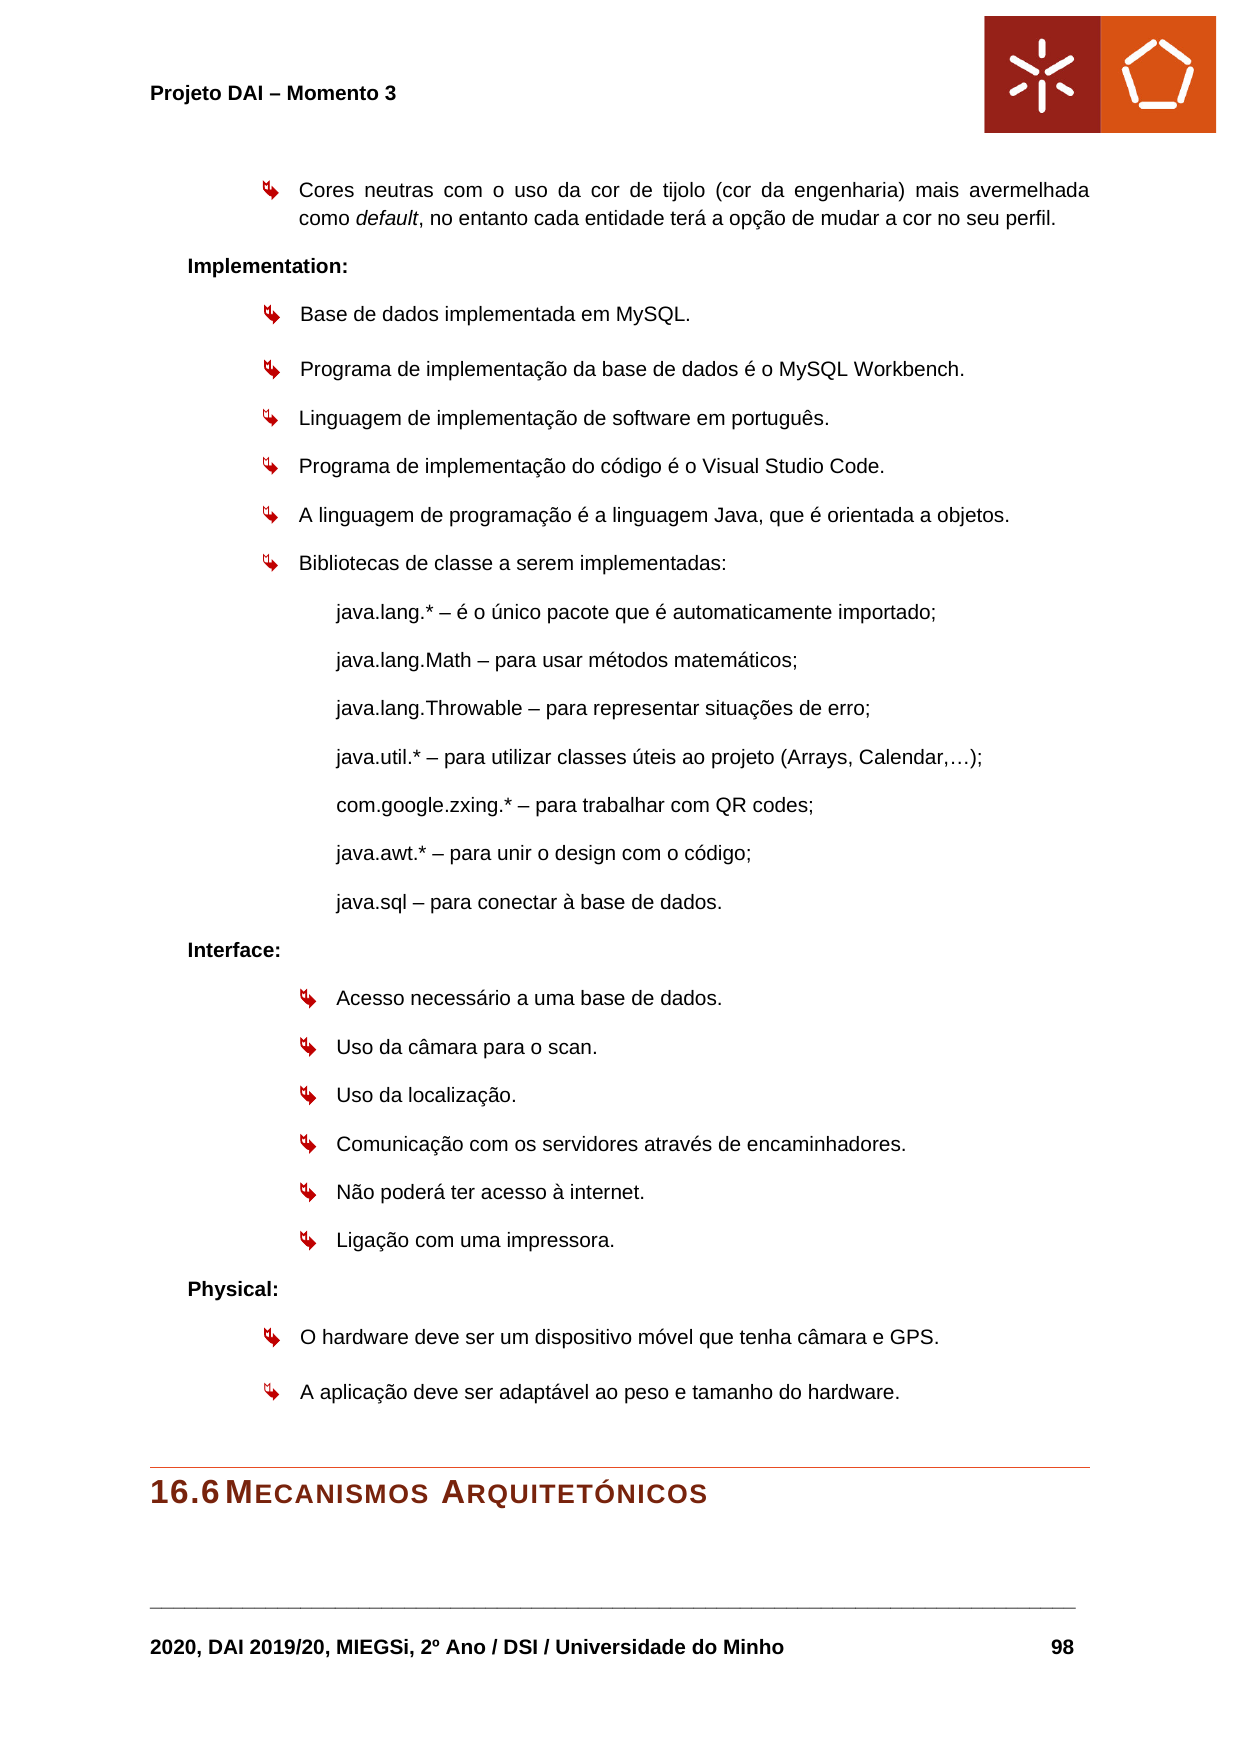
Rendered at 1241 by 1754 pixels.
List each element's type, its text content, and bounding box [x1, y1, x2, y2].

list A aplicação deve ser adaptável ao peso e tamanho do hardware. [262, 1380, 1090, 1404]
list Programa de implementação da base de dados é o MySQL Workbench. [262, 357, 1090, 381]
list Comunicação com os servidores através de encaminhadores. [299, 1131, 1090, 1156]
list Acesso necessário a uma base de dados. [299, 986, 1090, 1010]
text com.google.zxing.* – para trabalhar com QR codes; [261, 793, 1090, 817]
picture [984, 16, 1217, 133]
subtitle Mecanismos Arquitetónicos [150, 1468, 1090, 1511]
text java.awt.* – para unir o design com o código; [261, 841, 1090, 865]
list Cores neutras com o uso da cor de tijolo (cor da engenharia) mais avermelhada como default, no entanto cada entidade terá a opção de mudar a cor no seu perfil. [261, 178, 1090, 229]
list Bibliotecas de classe a serem implementadas: [261, 551, 1090, 575]
list Programa de implementação do código é o Visual Studio Code. [261, 454, 1090, 478]
list O hardware deve ser um dispositivo móvel que tenha câmara e GPS. [262, 1325, 1090, 1349]
text java.lang.Math – para usar métodos matemáticos; [261, 648, 1090, 672]
list Linguagem de implementação de software em português. [261, 406, 1090, 430]
text Interface: [150, 938, 1090, 962]
list Uso da localização. [299, 1083, 1090, 1107]
list Ligação com uma impressora. [299, 1228, 1090, 1252]
text java.lang.* – é o único pacote que é automaticamente importado; [336, 599, 1090, 623]
text java.lang.Throwable – para representar situações de erro; [261, 696, 1090, 720]
text Implementation: [150, 254, 1090, 278]
list Uso da câmara para o scan. [299, 1034, 1090, 1059]
text Physical: [150, 1277, 1090, 1301]
list Não poderá ter acesso à internet. [299, 1180, 1090, 1204]
list A linguagem de programação é a linguagem Java, que é orientada a objetos. [261, 503, 1090, 527]
text java.util.* – para utilizar classes úteis ao projeto (Arrays, Calendar,…); [261, 744, 1090, 768]
text java.sql – para conectar à base de dados. [261, 889, 1090, 913]
list Base de dados implementada em MySQL. [262, 302, 1090, 326]
